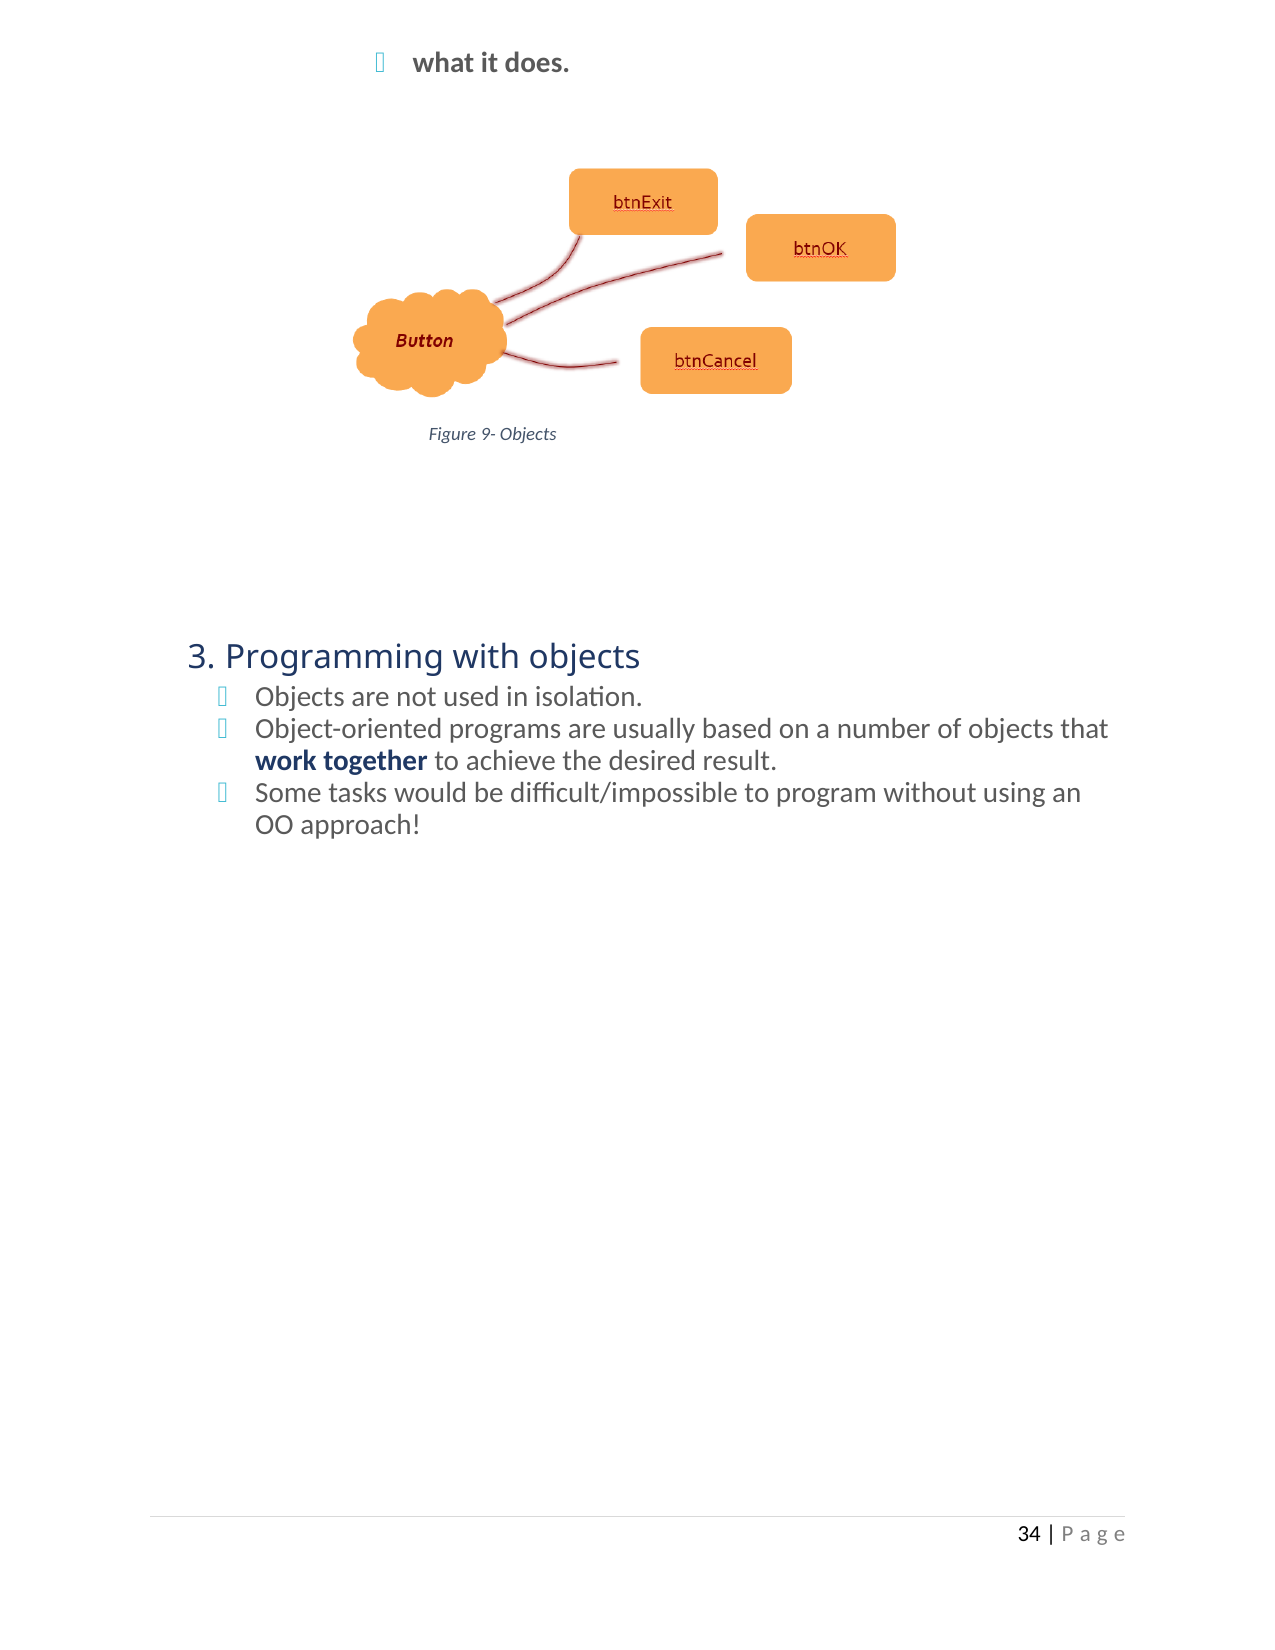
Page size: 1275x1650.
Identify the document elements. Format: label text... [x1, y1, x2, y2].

picture [317, 108, 911, 422]
list Objects are not used in isolation. [217, 681, 1125, 713]
subtitle Programming with objects [187, 632, 1125, 678]
list Object-oriented programs are usually based on a number of objects that work together to achieve the desired result. [217, 713, 1125, 777]
list Some tasks would be difficult/impossible to program without using an OO approach! [217, 777, 1125, 841]
list what it does. [375, 47, 1125, 79]
